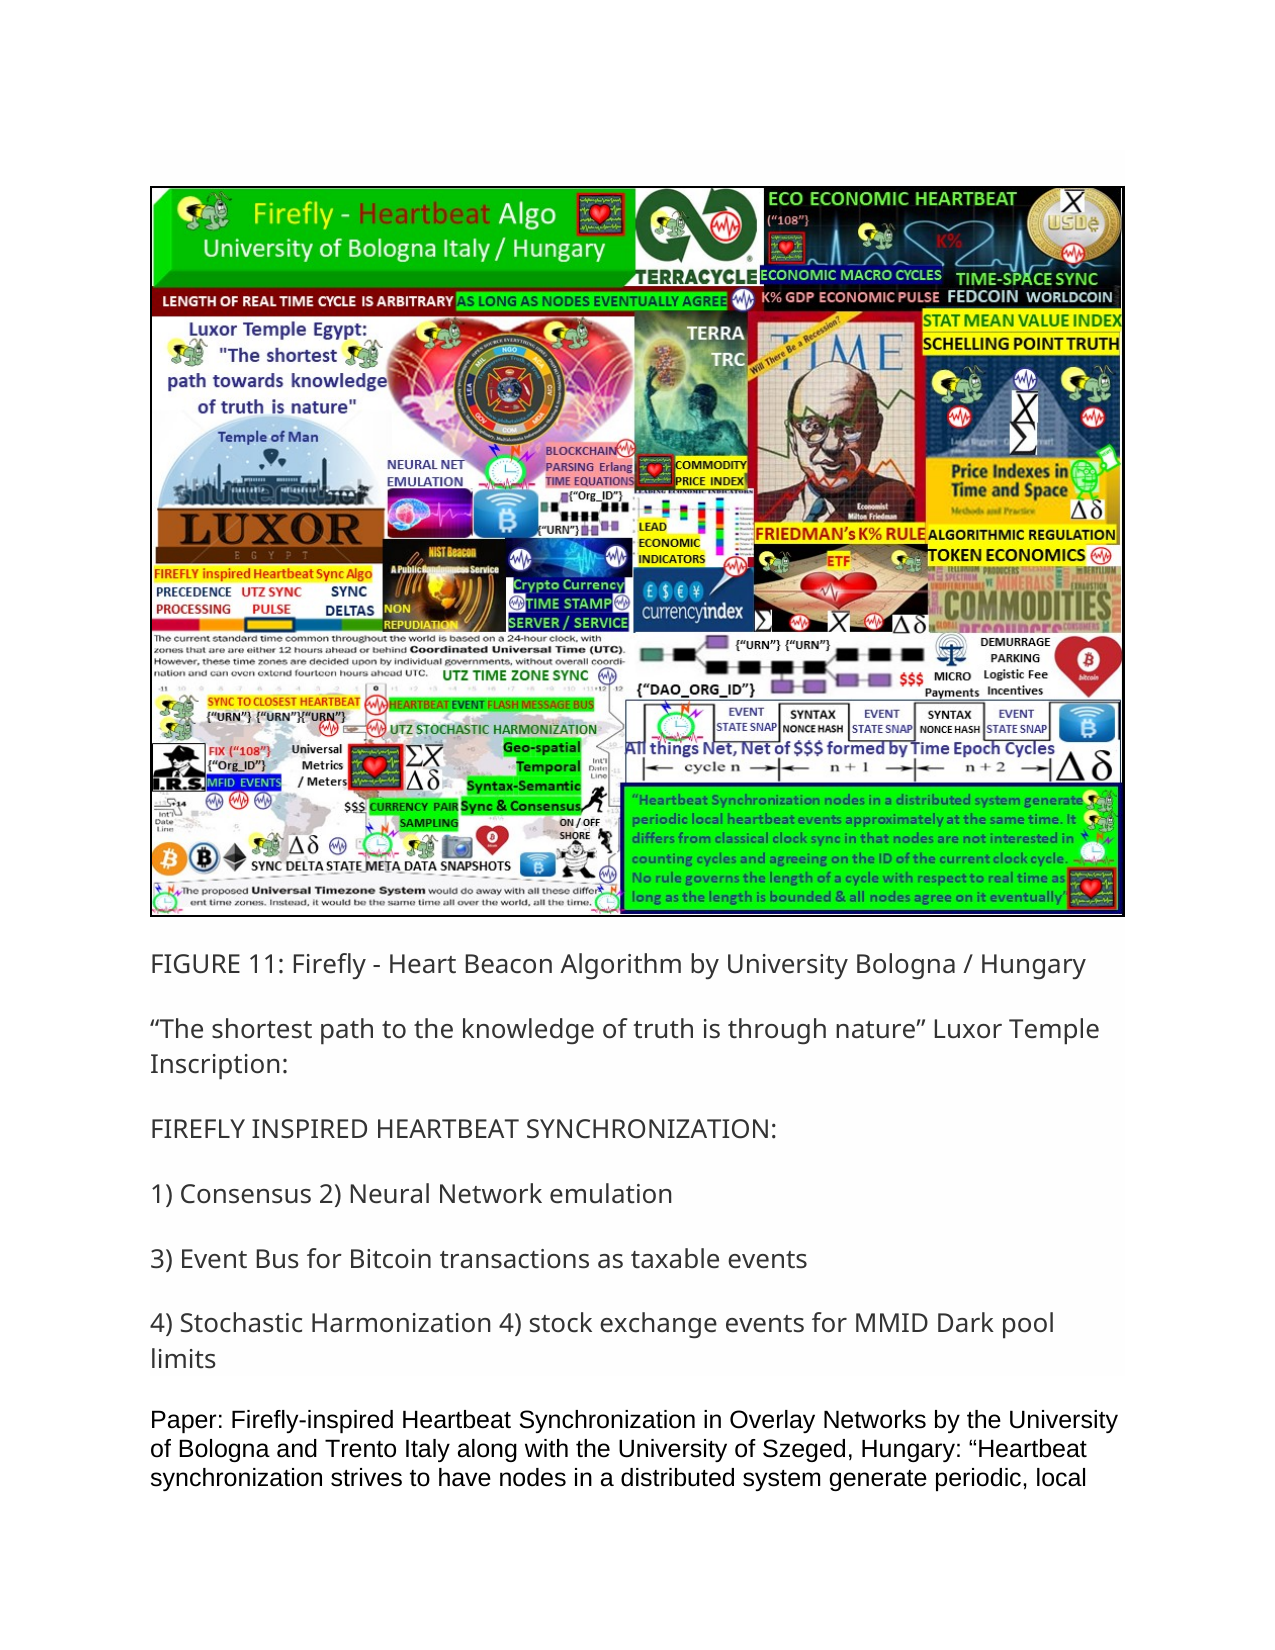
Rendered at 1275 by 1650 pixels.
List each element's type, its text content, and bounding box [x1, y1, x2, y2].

text 1) Consensus 2) Neural Network emulation [150, 1176, 1125, 1211]
text “The shortest path to the knowledge of truth is through nature” Luxor Temple Inscription: [150, 1011, 1125, 1082]
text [150, 1405, 1125, 1491]
text FIREFLY INSPIRED HEARTBEAT SYNCHRONIZATION: [150, 1111, 1125, 1146]
picture [152, 188, 1123, 915]
text 4) Stochastic Harmonization 4) stock exchange events for MMID Dark pool limits [150, 1305, 1125, 1376]
text 3) Event Bus for Bitcoin transactions as taxable events [150, 1240, 1125, 1276]
text FIGURE 11: Firefly - Heart Beacon Algorithm by University Bologna / Hungary [150, 946, 1125, 981]
